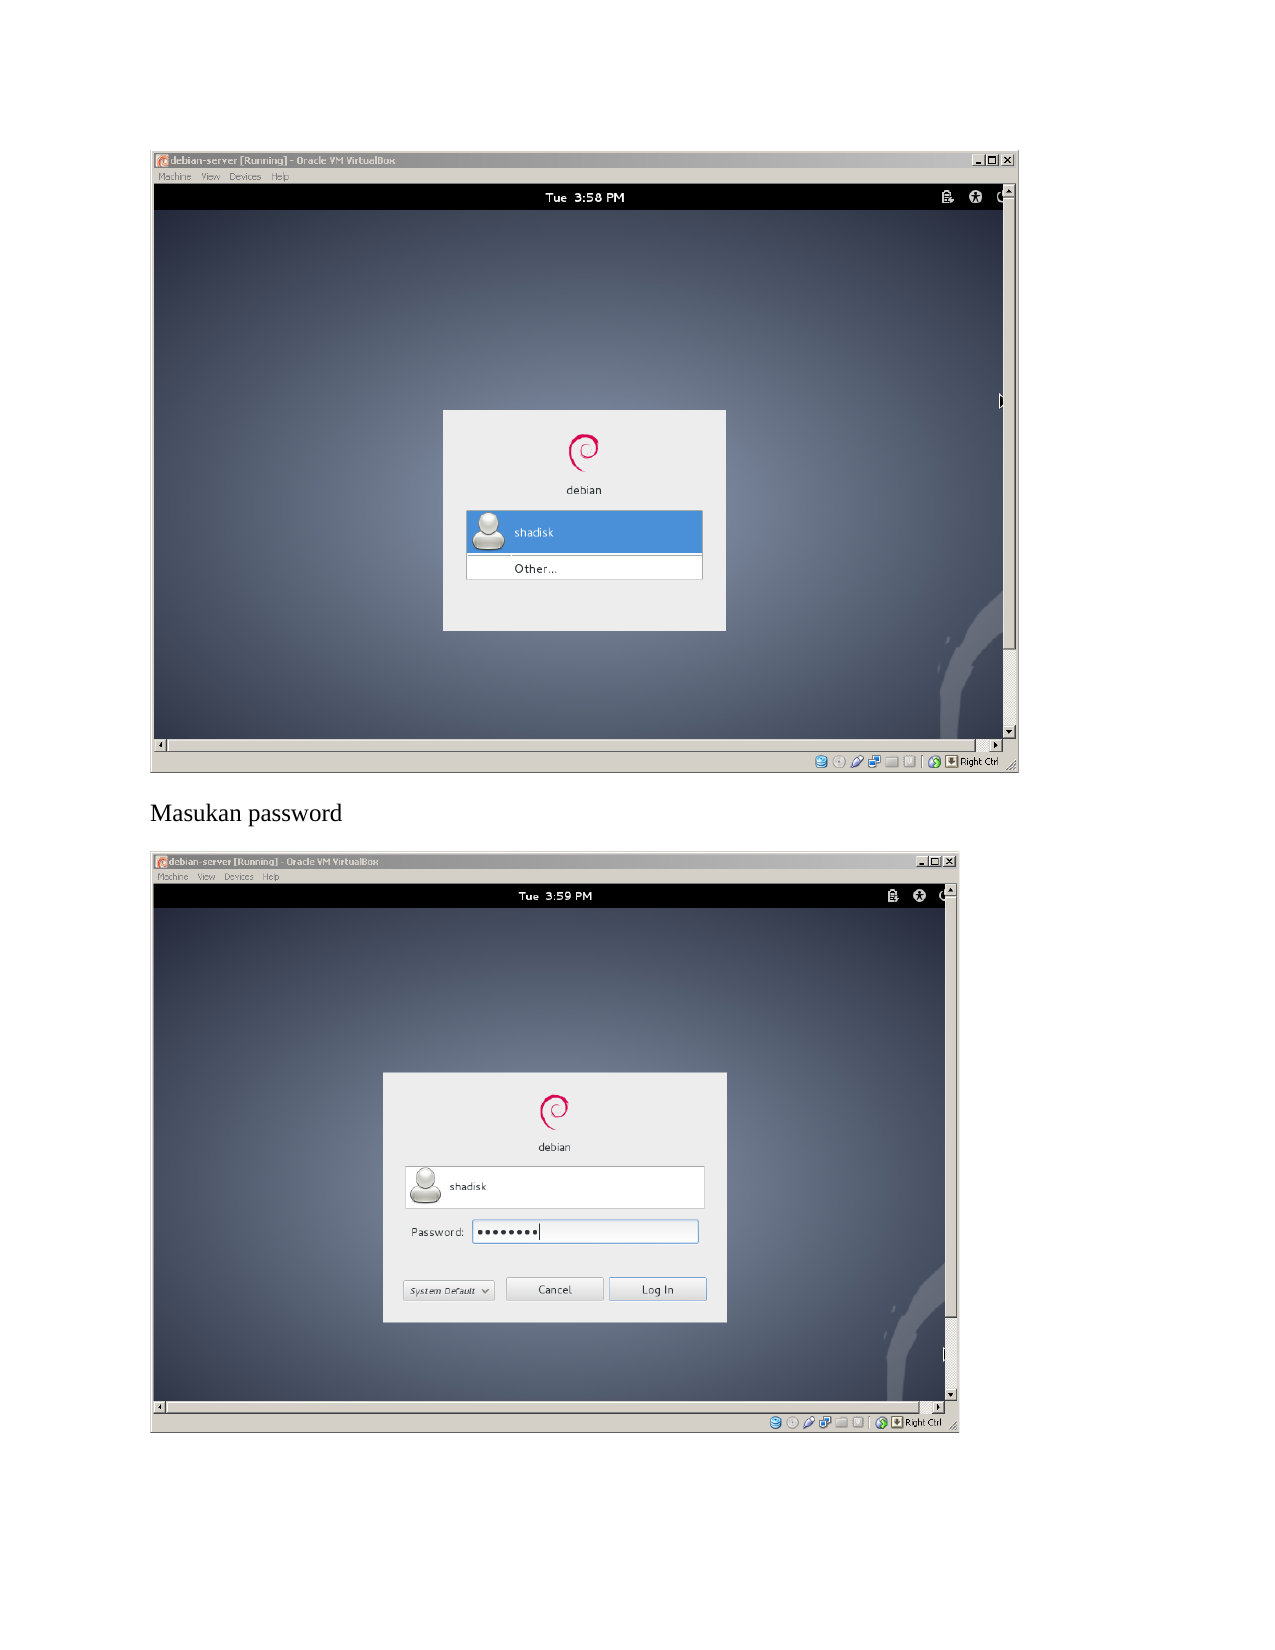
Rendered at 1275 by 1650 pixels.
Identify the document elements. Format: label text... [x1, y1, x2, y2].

text Masukan password [150, 798, 1125, 826]
picture [150, 150, 1019, 773]
picture [150, 851, 960, 1433]
